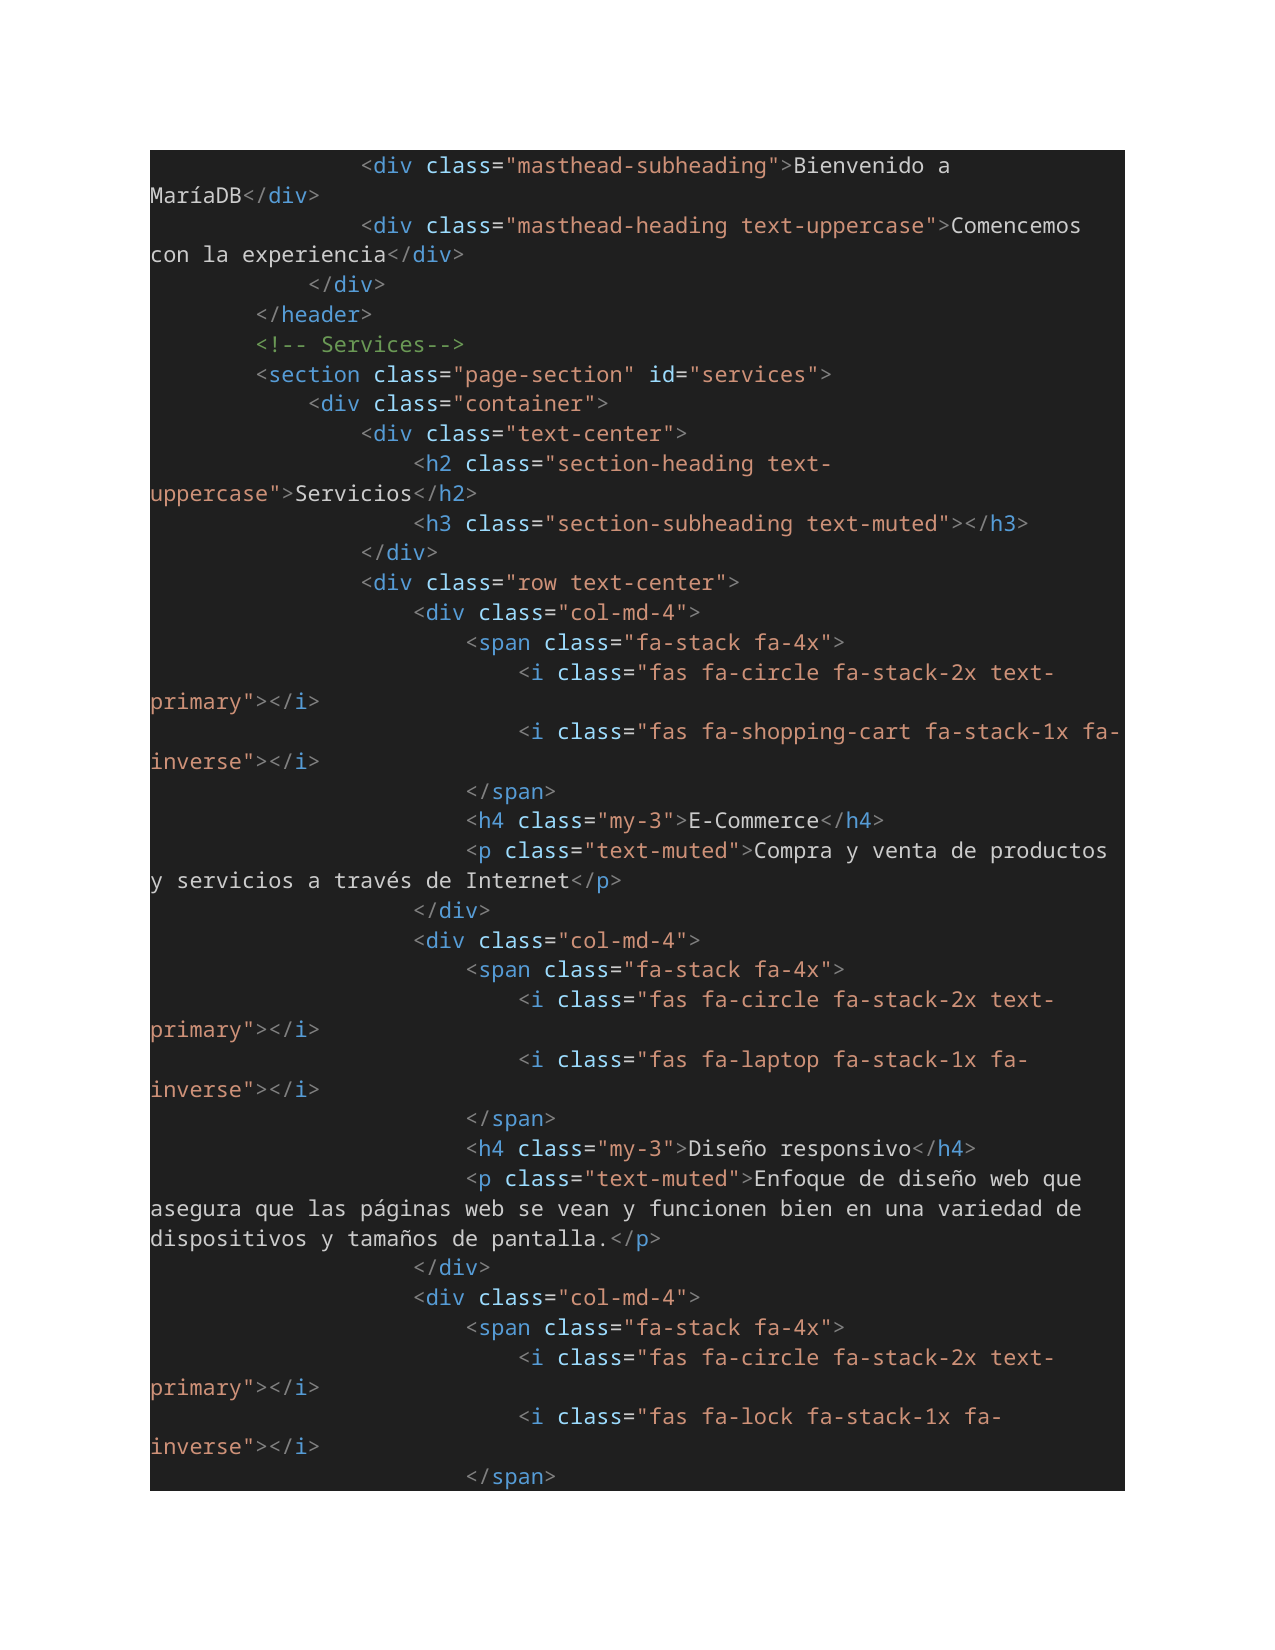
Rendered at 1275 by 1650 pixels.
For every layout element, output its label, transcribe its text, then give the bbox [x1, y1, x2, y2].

text <span class="fa-stack fa-4x"> [150, 954, 1125, 984]
text <span class="fa-stack fa-4x"> [150, 627, 1125, 656]
text <i class="fas fa-circle fa-stack-2x text-primary"></i> [150, 1342, 1125, 1401]
text <p class="text-muted">Enfoque de diseño web que asegura que las páginas web se vean y funcionen bien en una variedad de dispositivos y tamaños de pantalla.</p> [150, 1163, 1125, 1252]
text <div class="col-md-4"> [150, 597, 1125, 627]
text <div class="text-center"> [150, 418, 1125, 448]
text <div class="col-md-4"> [150, 1282, 1125, 1312]
text <i class="fas fa-shopping-cart fa-stack-1x fa-inverse"></i> [150, 716, 1125, 776]
text <p class="text-muted">Compra y venta de productos y servicios a través de Internet</p> [150, 835, 1125, 895]
text <span class="fa-stack fa-4x"> [150, 1312, 1125, 1342]
text </span> [150, 1103, 1125, 1133]
text </div> [150, 1252, 1125, 1282]
text <div class="row text-center"> [150, 567, 1125, 597]
text <h4 class="my-3">Diseño responsivo</h4> [150, 1133, 1125, 1163]
text </div> [150, 269, 1125, 299]
text <section class="page-section" id="services"> [150, 358, 1125, 388]
text <h4 class="my-3">E-Commerce</h4> [150, 805, 1125, 835]
text </span> [150, 1461, 1125, 1491]
text <i class="fas fa-laptop fa-stack-1x fa-inverse"></i> [150, 1044, 1125, 1103]
text <h2 class="section-heading text-uppercase">Servicios</h2> [150, 448, 1125, 507]
text </header> [150, 299, 1125, 329]
text <div class="container"> [150, 388, 1125, 418]
text <div class="col-md-4"> [150, 924, 1125, 954]
text <h3 class="section-subheading text-muted"></h3> [150, 507, 1125, 537]
text <i class="fas fa-lock fa-stack-1x fa-inverse"></i> [150, 1401, 1125, 1461]
text </div> [150, 537, 1125, 567]
text </div> [150, 895, 1125, 924]
text <i class="fas fa-circle fa-stack-2x text-primary"></i> [150, 656, 1125, 716]
text <!-- Services--> [150, 329, 1125, 358]
text <div class="masthead-heading text-uppercase">Comencemos con la experiencia</div> [150, 209, 1125, 269]
text <div class="masthead-subheading">Bienvenido a MaríaDB</div> [150, 150, 1125, 209]
text </span> [150, 776, 1125, 805]
text <i class="fas fa-circle fa-stack-2x text-primary"></i> [150, 984, 1125, 1044]
